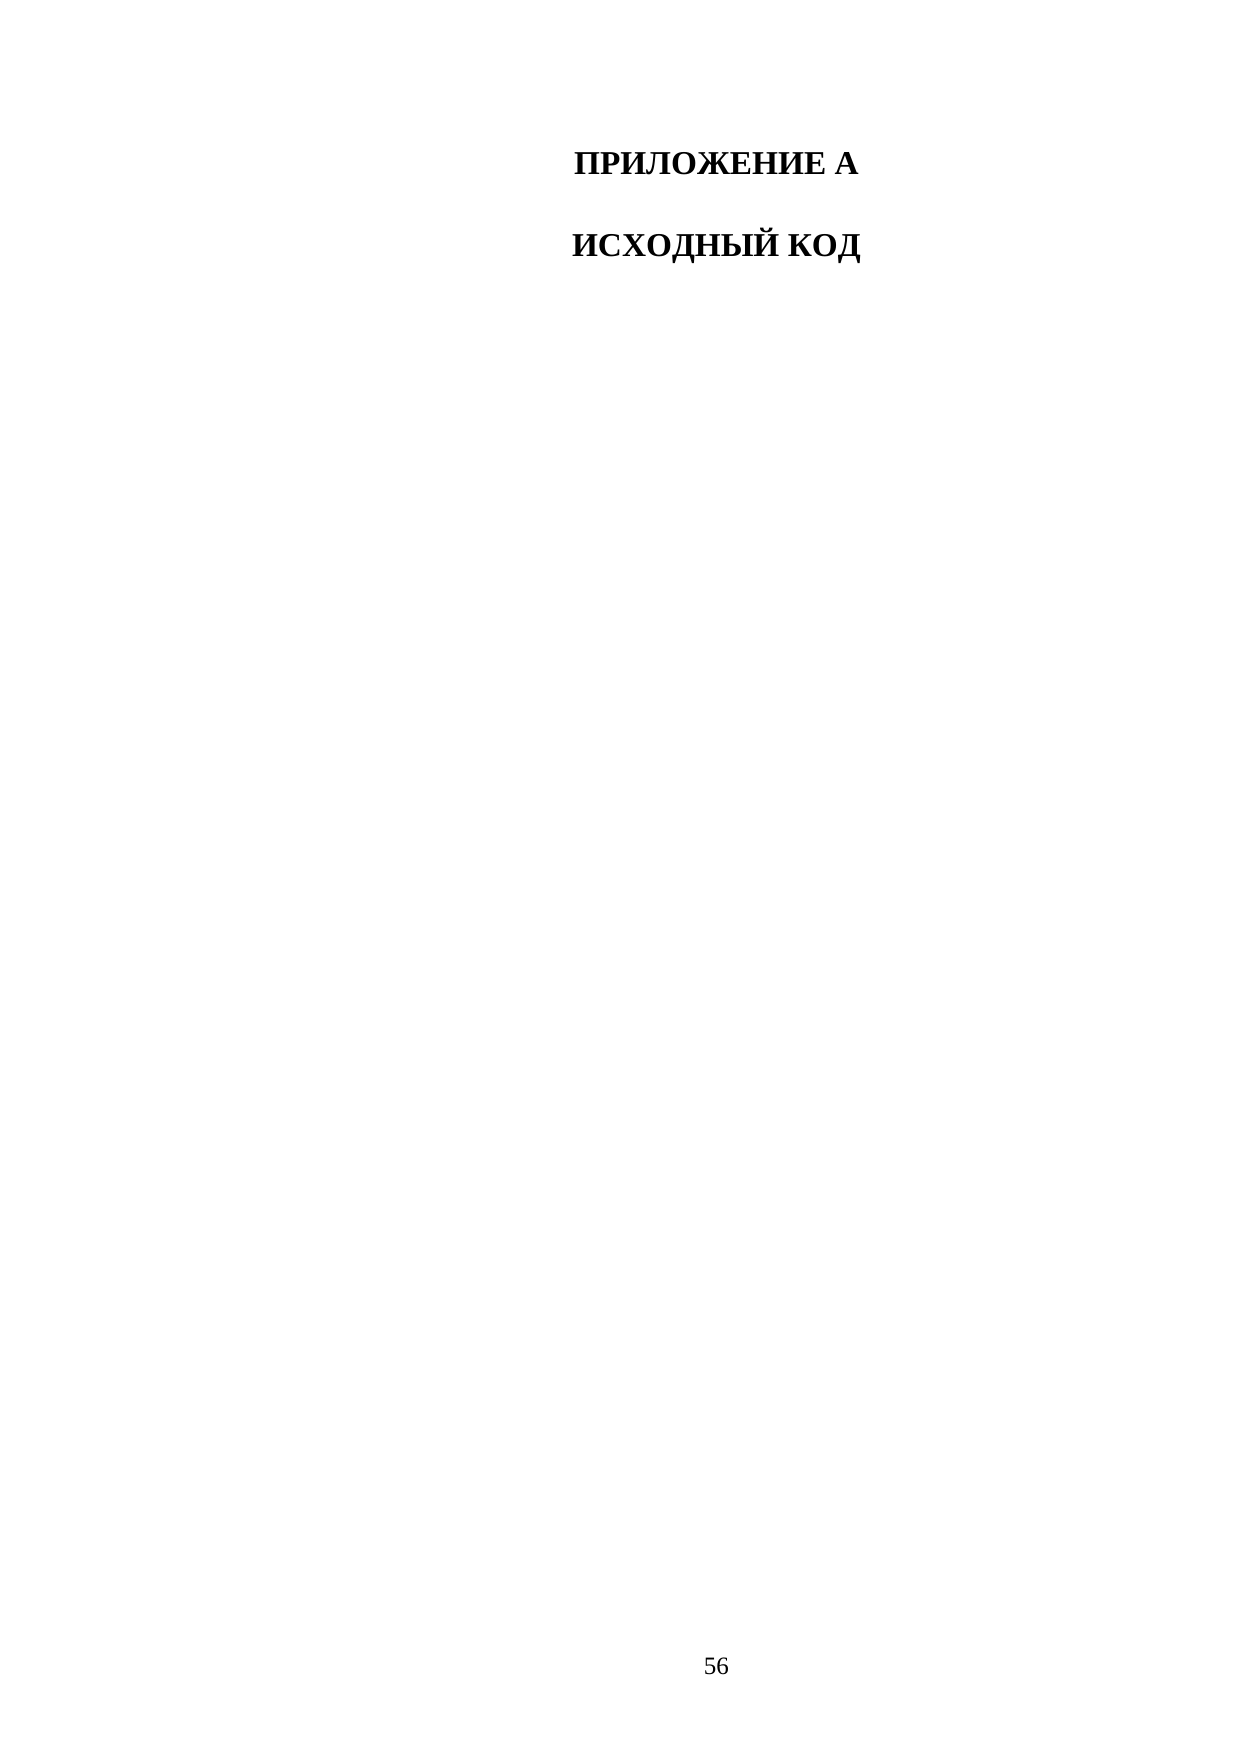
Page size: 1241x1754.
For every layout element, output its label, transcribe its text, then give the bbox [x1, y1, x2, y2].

text ИСХОДНЫЙ КОД [177, 226, 1167, 264]
subtitle ПРИЛОЖЕНИЕ А [177, 143, 1167, 181]
